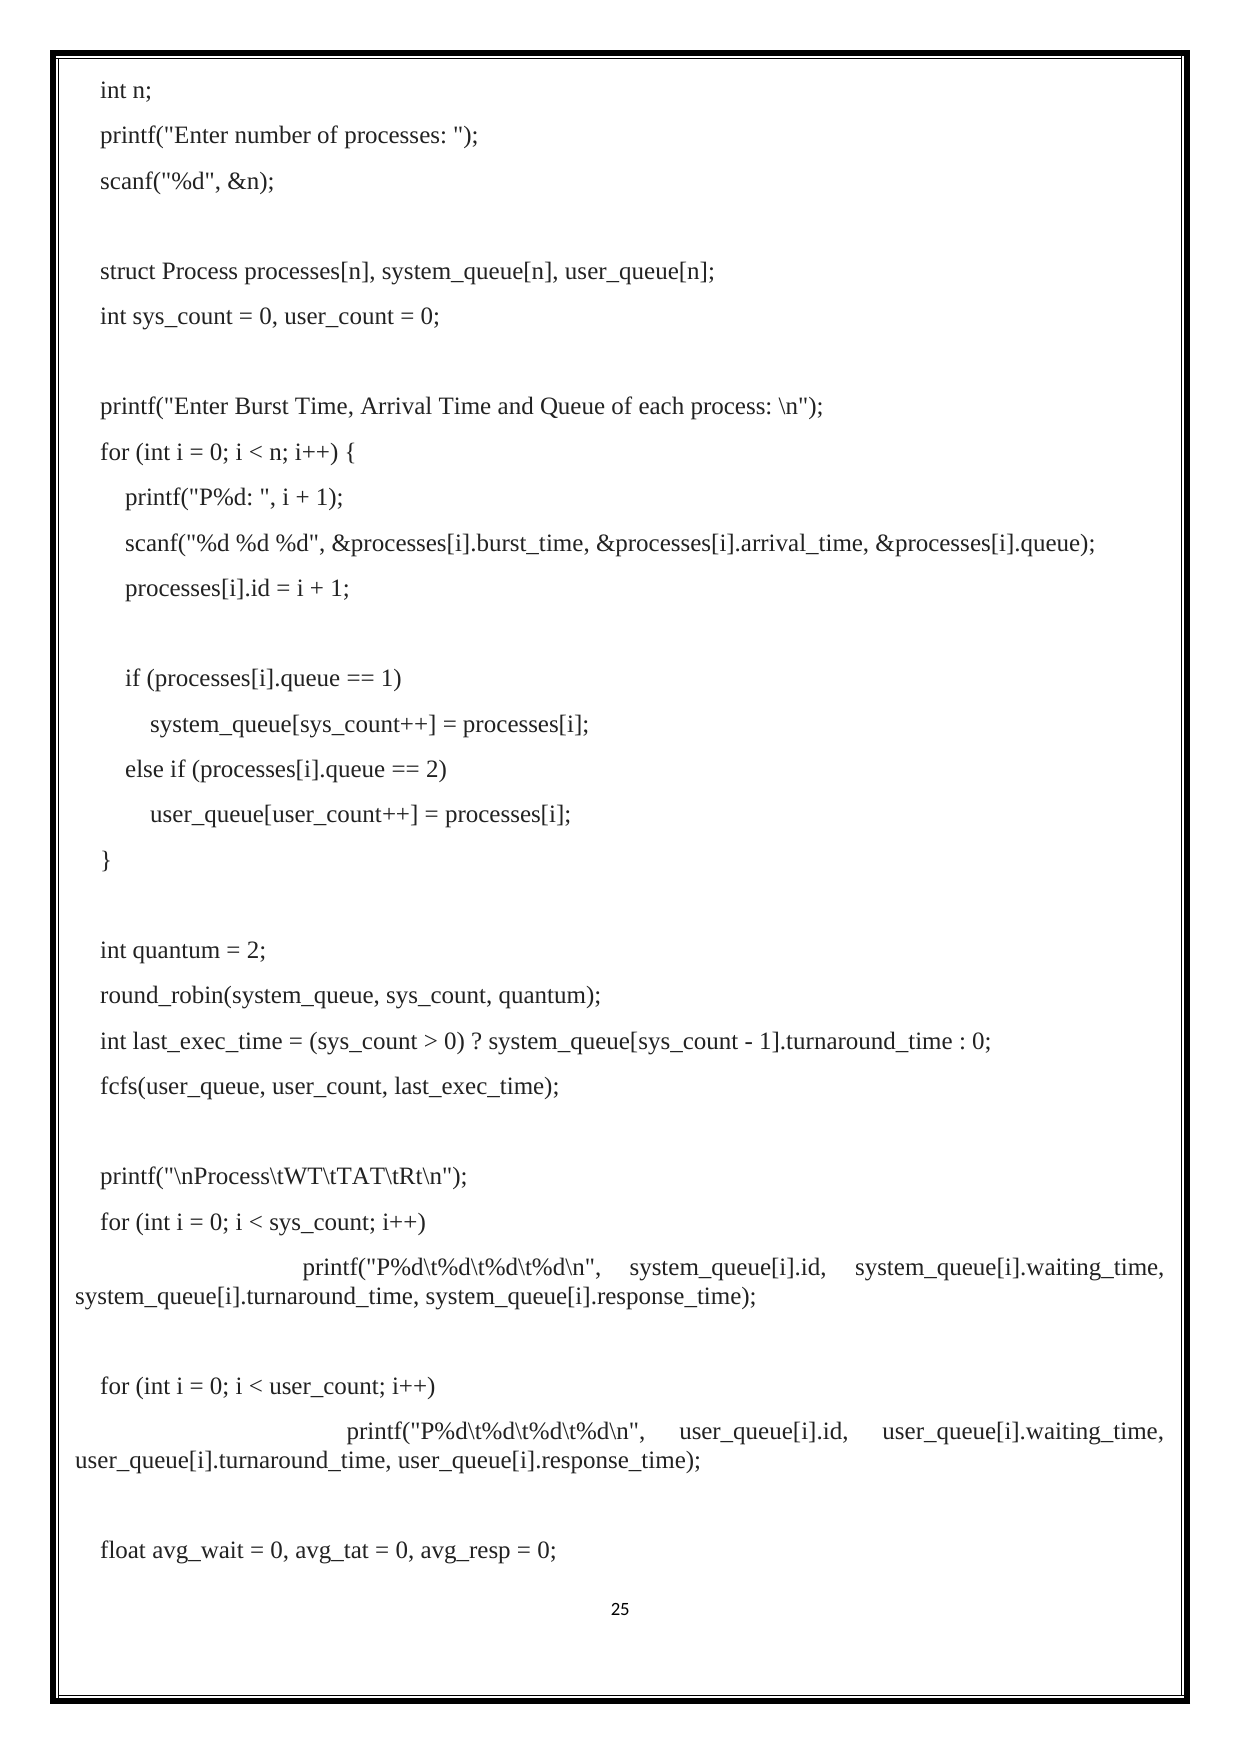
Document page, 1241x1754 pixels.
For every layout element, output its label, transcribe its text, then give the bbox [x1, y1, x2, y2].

text printf("P%d\t%d\t%d\t%d\n", system_queue[i].id, system_queue[i].waiting_time, system_queue[i].turnaround_time, system_queue[i].response_time); [75, 1252, 1165, 1310]
text printf("P%d\t%d\t%d\t%d\n", user_queue[i].id, user_queue[i].waiting_time, user_queue[i].turnaround_time, user_queue[i].response_time); [75, 1416, 1165, 1474]
text fcfs(user_queue, user_count, last_exec_time); [75, 1071, 1165, 1100]
text int quantum = 2; [75, 935, 1165, 964]
text system_queue[sys_count++] = processes[i]; [75, 709, 1165, 737]
text for (int i = 0; i < user_count; i++) [75, 1371, 1165, 1400]
text for (int i = 0; i < n; i++) { [75, 437, 1165, 466]
text printf("\nProcess\tWT\tTAT\tRt\n"); [75, 1161, 1165, 1190]
text printf("Enter number of processes: "); [75, 120, 1165, 149]
text printf("Enter Burst Time, Arrival Time and Queue of each process: \n"); [75, 391, 1165, 420]
text int sys_count = 0, user_count = 0; [75, 301, 1165, 330]
text int n; [75, 75, 1165, 104]
text for (int i = 0; i < sys_count; i++) [75, 1207, 1165, 1236]
text scanf("%d", &n); [75, 166, 1165, 194]
text } [75, 845, 1165, 874]
text float avg_wait = 0, avg_tat = 0, avg_resp = 0; [75, 1535, 1165, 1564]
text round_robin(system_queue, sys_count, quantum); [75, 980, 1165, 1009]
text processes[i].id = i + 1; [75, 573, 1165, 602]
text user_queue[user_count++] = processes[i]; [75, 799, 1165, 828]
text printf("P%d: ", i + 1); [75, 482, 1165, 511]
text else if (processes[i].queue == 2) [75, 754, 1165, 783]
text scanf("%d %d %d", &processes[i].burst_time, &processes[i].arrival_time, &processes[i].queue); [75, 528, 1165, 556]
text struct Process processes[n], system_queue[n], user_queue[n]; [75, 256, 1165, 285]
text int last_exec_time = (sys_count > 0) ? system_queue[sys_count - 1].turnaround_time : 0; [75, 1026, 1165, 1054]
text if (processes[i].queue == 1) [75, 663, 1165, 692]
